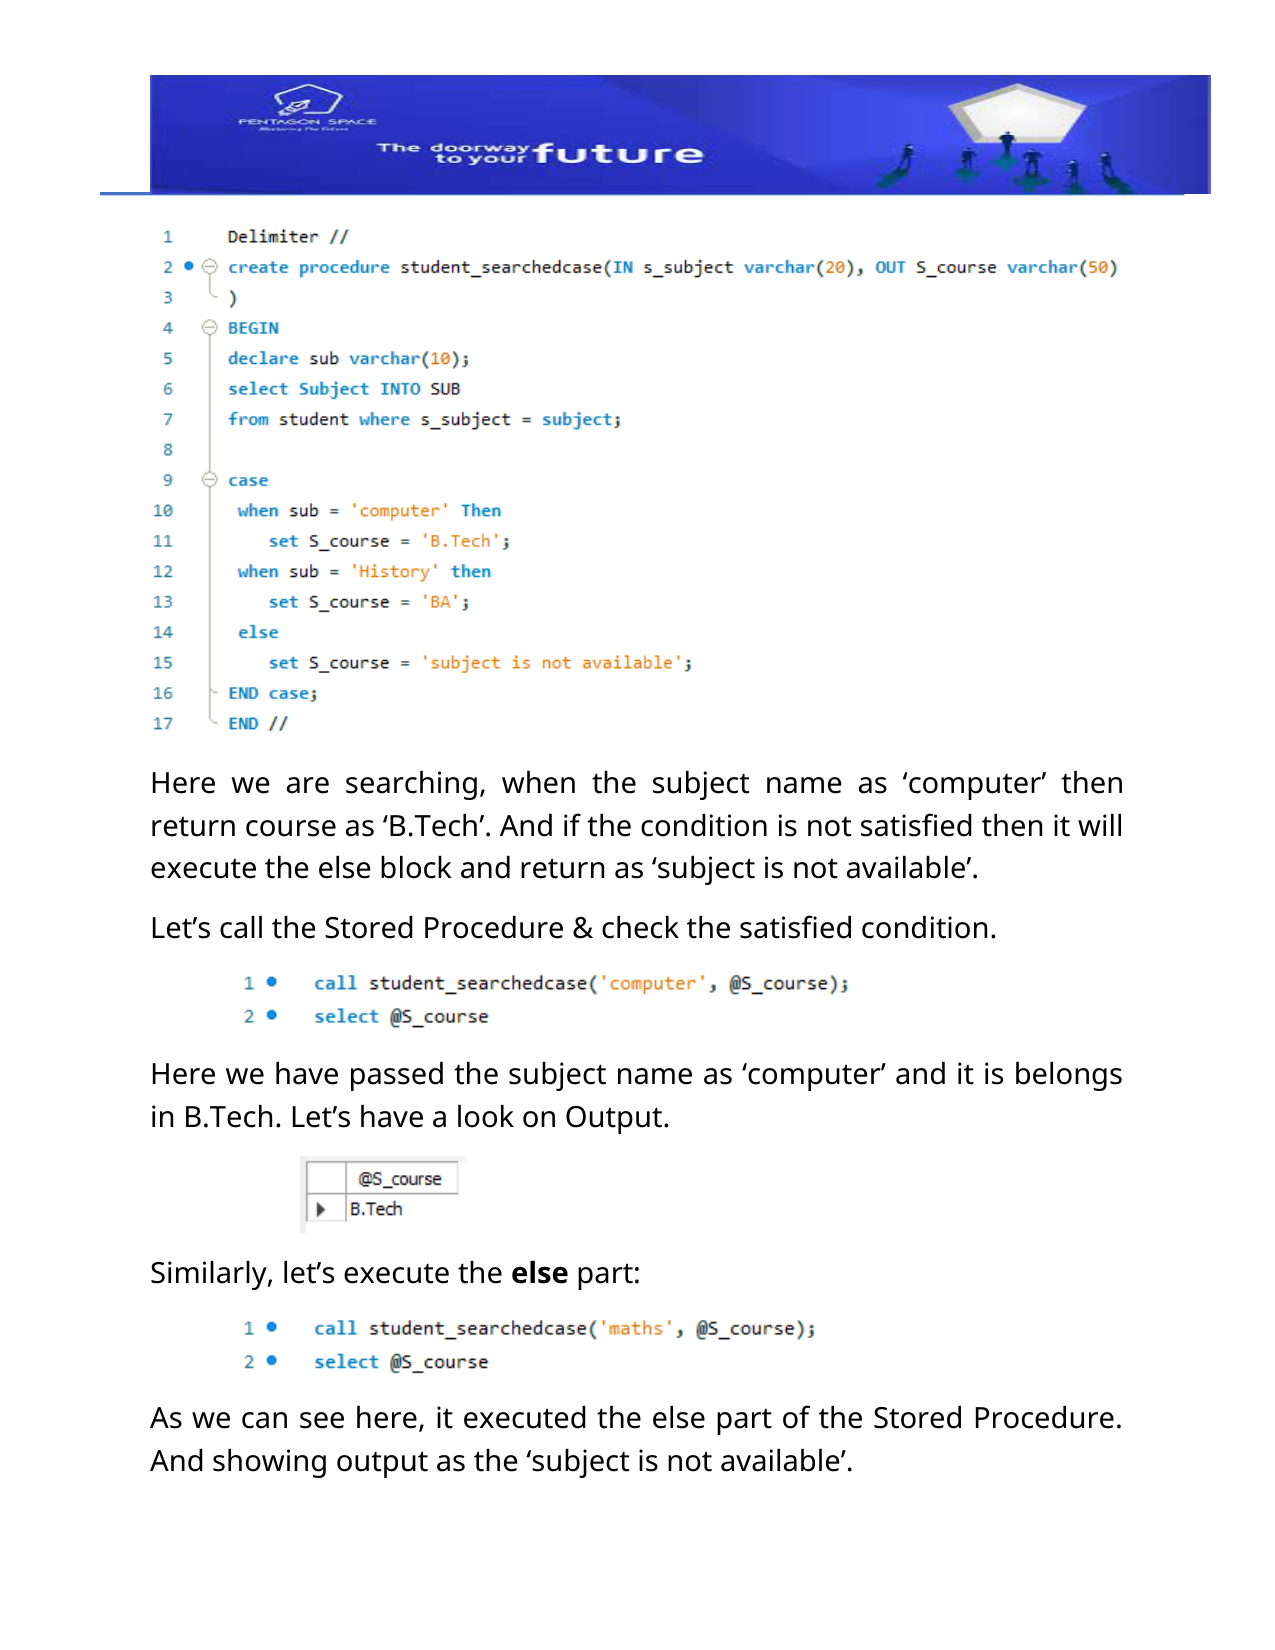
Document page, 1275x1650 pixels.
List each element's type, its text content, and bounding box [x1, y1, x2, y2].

text As we can see here, it executed the else part of the Stored Procedure. And showing output as the ‘subject is not available’. [150, 1397, 1125, 1480]
picture [225, 966, 863, 1034]
picture [150, 75, 1211, 194]
text Here we are searching, when the subject name as ‘computer’ then return course as ‘B.Tech’. And if the condition is not satisfied then it will execute the else block and return as ‘subject is not available’. [150, 762, 1125, 887]
picture [225, 1311, 836, 1378]
text Similarly, let’s execute the else part: [150, 1252, 1125, 1292]
text Let’s call the Stored Procedure & check the satisfied condition. [150, 907, 1125, 947]
picture [150, 221, 1125, 744]
text Here we have passed the subject name as ‘computer’ and it is belongs in B.Tech. Let’s have a look on Output. [150, 1054, 1125, 1136]
picture [300, 1156, 468, 1233]
